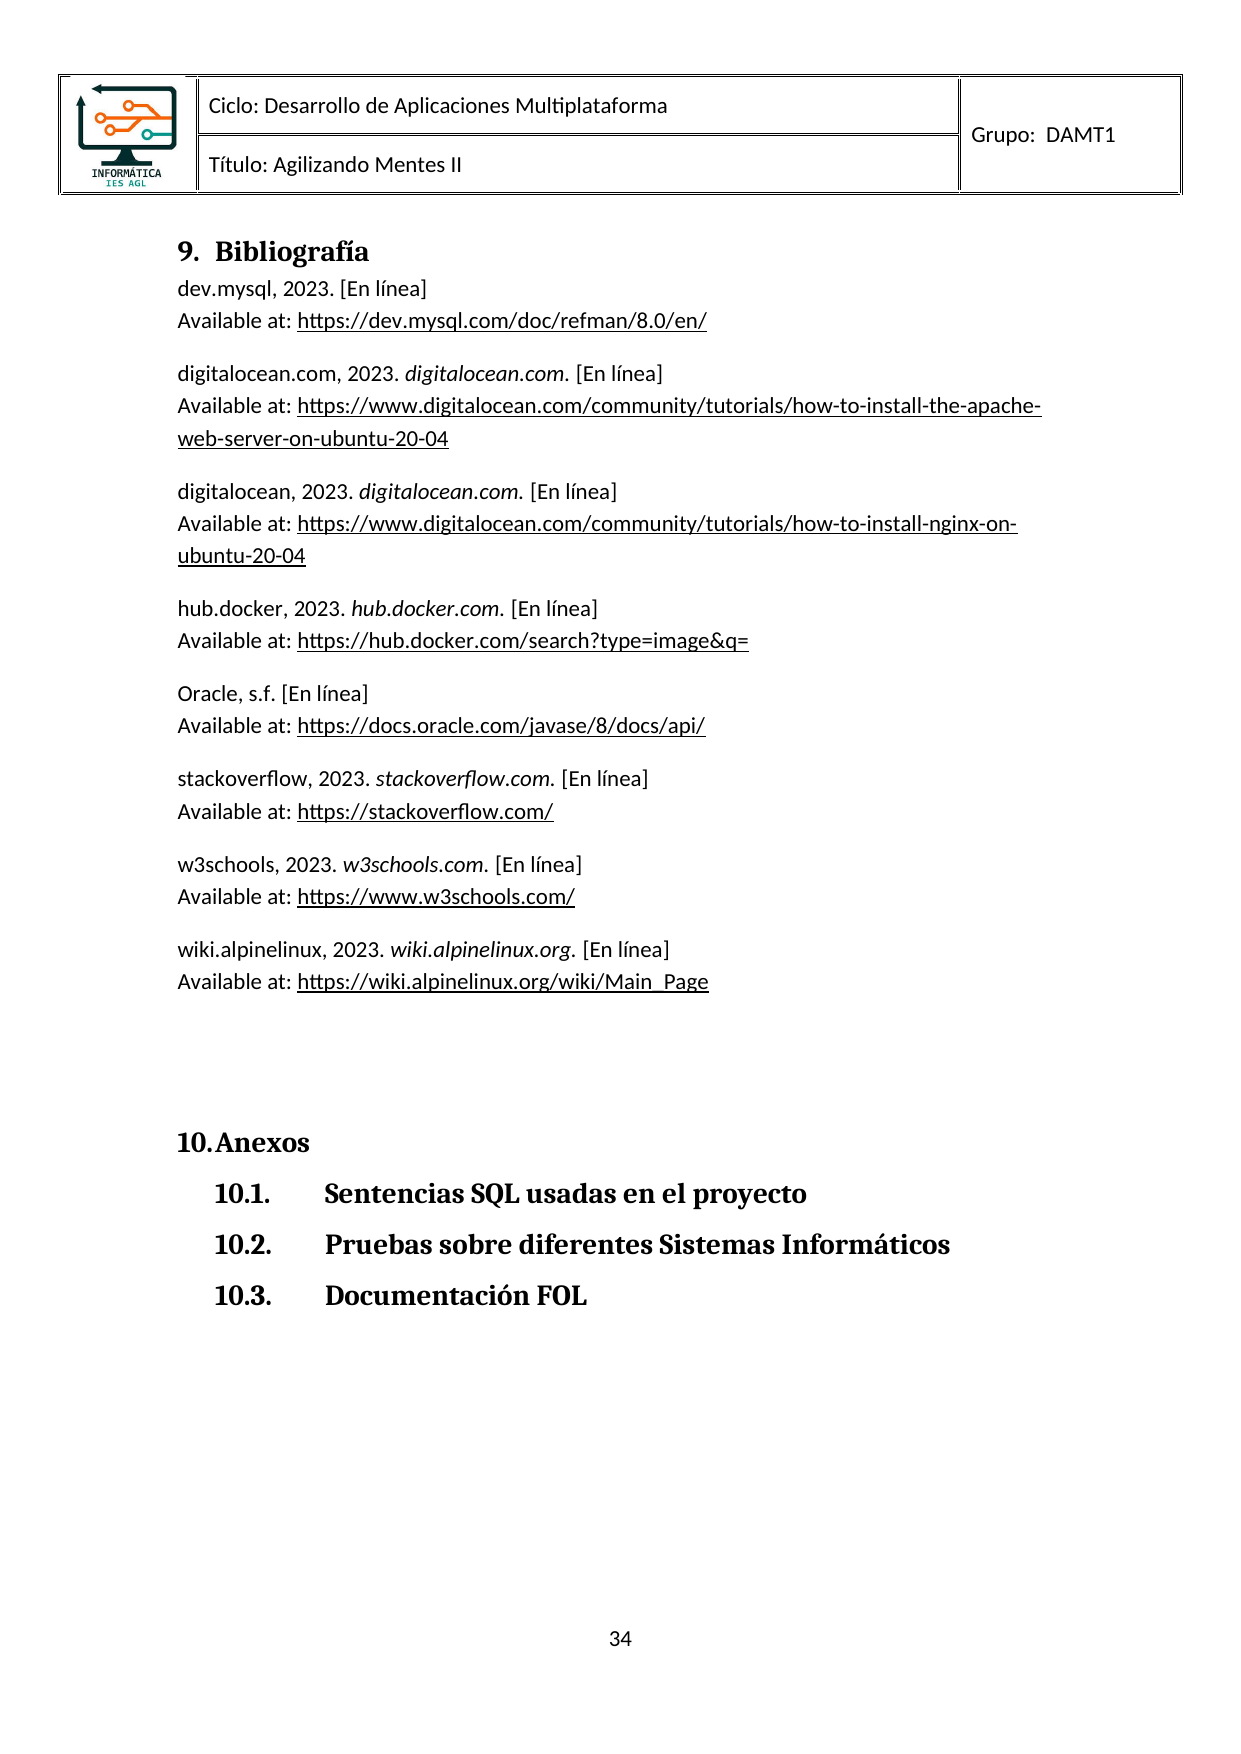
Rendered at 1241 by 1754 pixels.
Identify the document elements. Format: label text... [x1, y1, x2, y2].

picture [70, 76, 186, 192]
subtitle Anexos [177, 1126, 1063, 1160]
subtitle Documentación FOL [215, 1279, 1063, 1313]
subtitle Sentencias SQL usadas en el proyecto [215, 1177, 1063, 1211]
subtitle Pruebas sobre diferentes Sistemas Informáticos [215, 1228, 1063, 1262]
